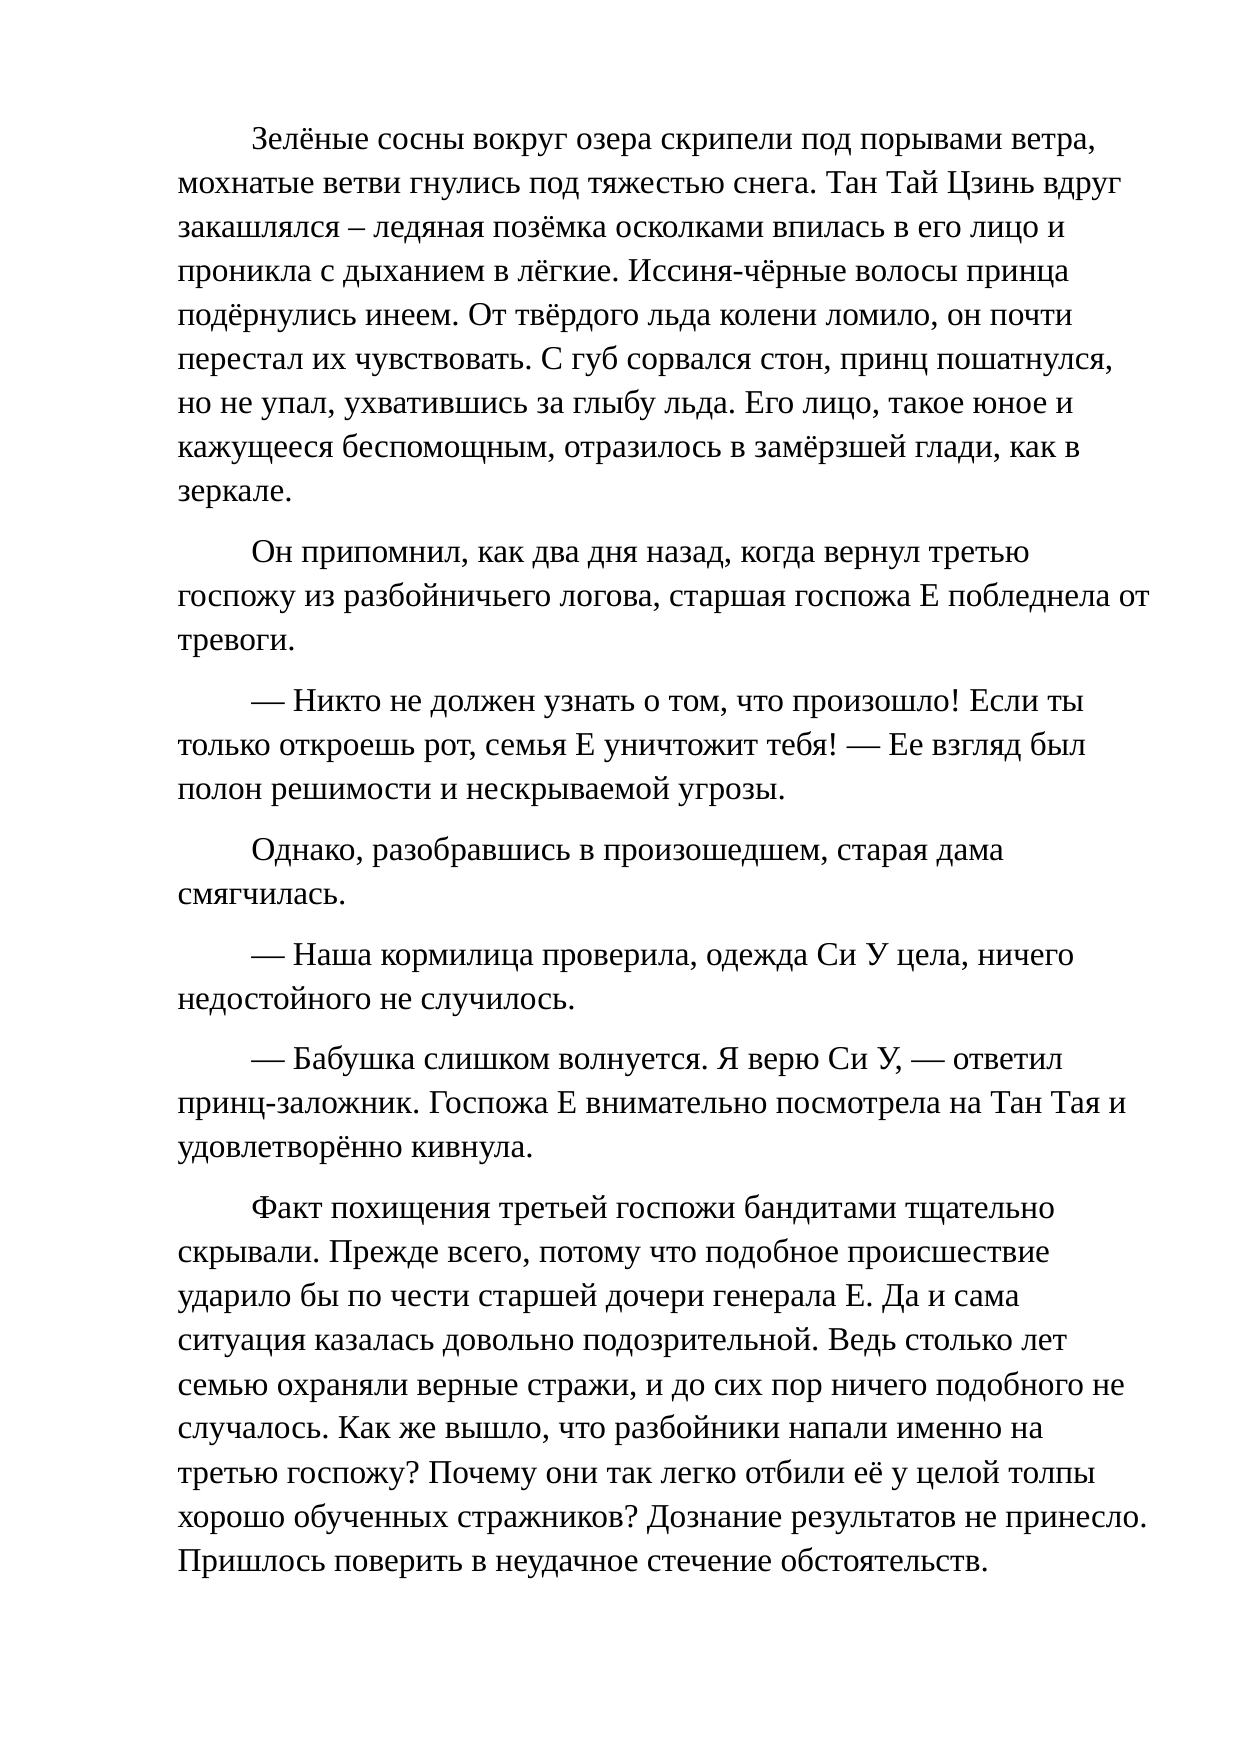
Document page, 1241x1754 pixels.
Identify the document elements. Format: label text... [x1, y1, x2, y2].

text Зелёные сосны вокруг озера скрипели под порывами ветра, мохнатые ветви гнулись под тяжестью снега. Тан Тай Цзинь вдруг закашлялся – ледяная позёмка осколками впилась в его лицо и проникла с дыханием в лёгкие. Иссиня-чёрные волосы принца подёрнулись инеем. От твёрдого льда колени ломило, он почти перестал их чувствовать. С губ сорвался стон, принц пошатнулся, но не упал, ухватившись за глыбу льда. Его лицо, такое юное и кажущееся беспомощным, отразилось в замёрзшей глади, как в зеркале. [177, 118, 1152, 509]
text — Бабушка слишком волнуется. Я верю Си У, — ответил принц-заложник. Госпожа Е внимательно посмотрела на Тан Тая и удовлетворённо кивнула. [177, 1039, 1152, 1165]
text — Никто не должен узнать о том, что произошло! Если ты только откроешь рот, семья Е уничтожит тебя! — Ее взгляд был полон решимости и нескрываемой угрозы. [177, 680, 1152, 807]
text Однако, разобравшись в произошедшем, старая дама смягчилась. [177, 829, 1152, 911]
text Факт похищения третьей госпожи бандитами тщательно скрывали. Прежде всего, потому что подобное происшествие ударило бы по чести старшей дочери генерала Е. Да и сама ситуация казалась довольно подозрительной. Ведь столько лет семью охраняли верные стражи, и до сих пор ничего подобного не случалось. Как же вышло, что разбойники напали именно на третью госпожу? Почему они так легко отбили её у целой толпы хорошо обученных стражников? Дознание результатов не принесло. Пришлось поверить в неудачное стечение обстоятельств. [177, 1187, 1152, 1578]
text Он припомнил, как два дня назад, когда вернул третью госпожу из разбойничьего логова, старшая госпожа Е побледнела от тревоги. [177, 531, 1152, 658]
text — Наша кормилица проверила, одежда Си У цела, ничего недостойного не случилось. [177, 934, 1152, 1016]
